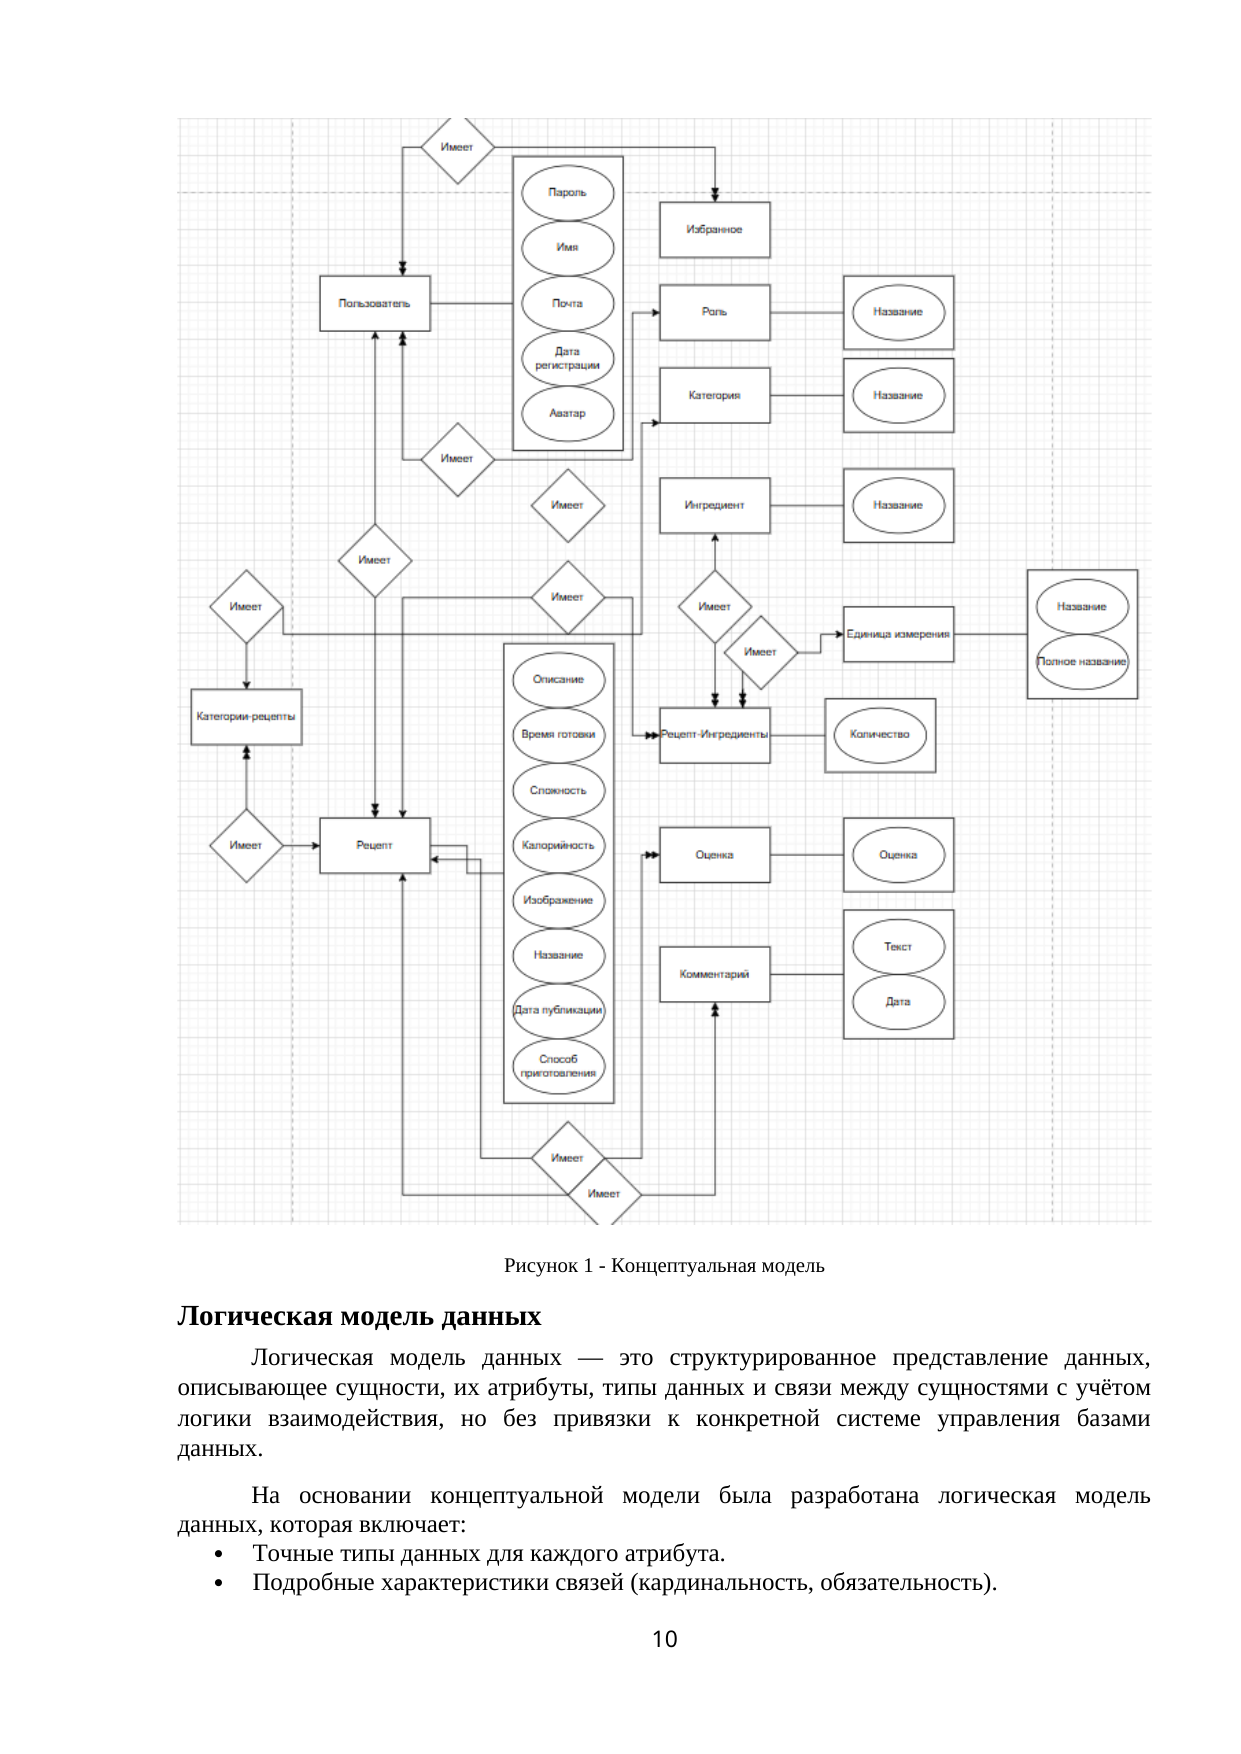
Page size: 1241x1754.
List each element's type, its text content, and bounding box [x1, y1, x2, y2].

text Логическая модель данных — это структурированное представление данных, описывающее сущности, их атрибуты, типы данных и связи между сущностями с учётом логики взаимодействия, но без привязки к конкретной системе управления базами данных. [177, 1342, 1152, 1462]
text На основании концептуальной модели была разработана логическая модель данных, которая включает: [177, 1480, 1152, 1538]
text Рисунок 1 - Концептуальная модель [177, 1253, 1152, 1277]
picture [177, 118, 1152, 1225]
list Подробные характеристики связей (кардинальность, обязательность). [215, 1567, 1152, 1595]
list Точные типы данных для каждого атрибута. [215, 1538, 1152, 1567]
subtitle Логическая модель данных [177, 1298, 1152, 1332]
